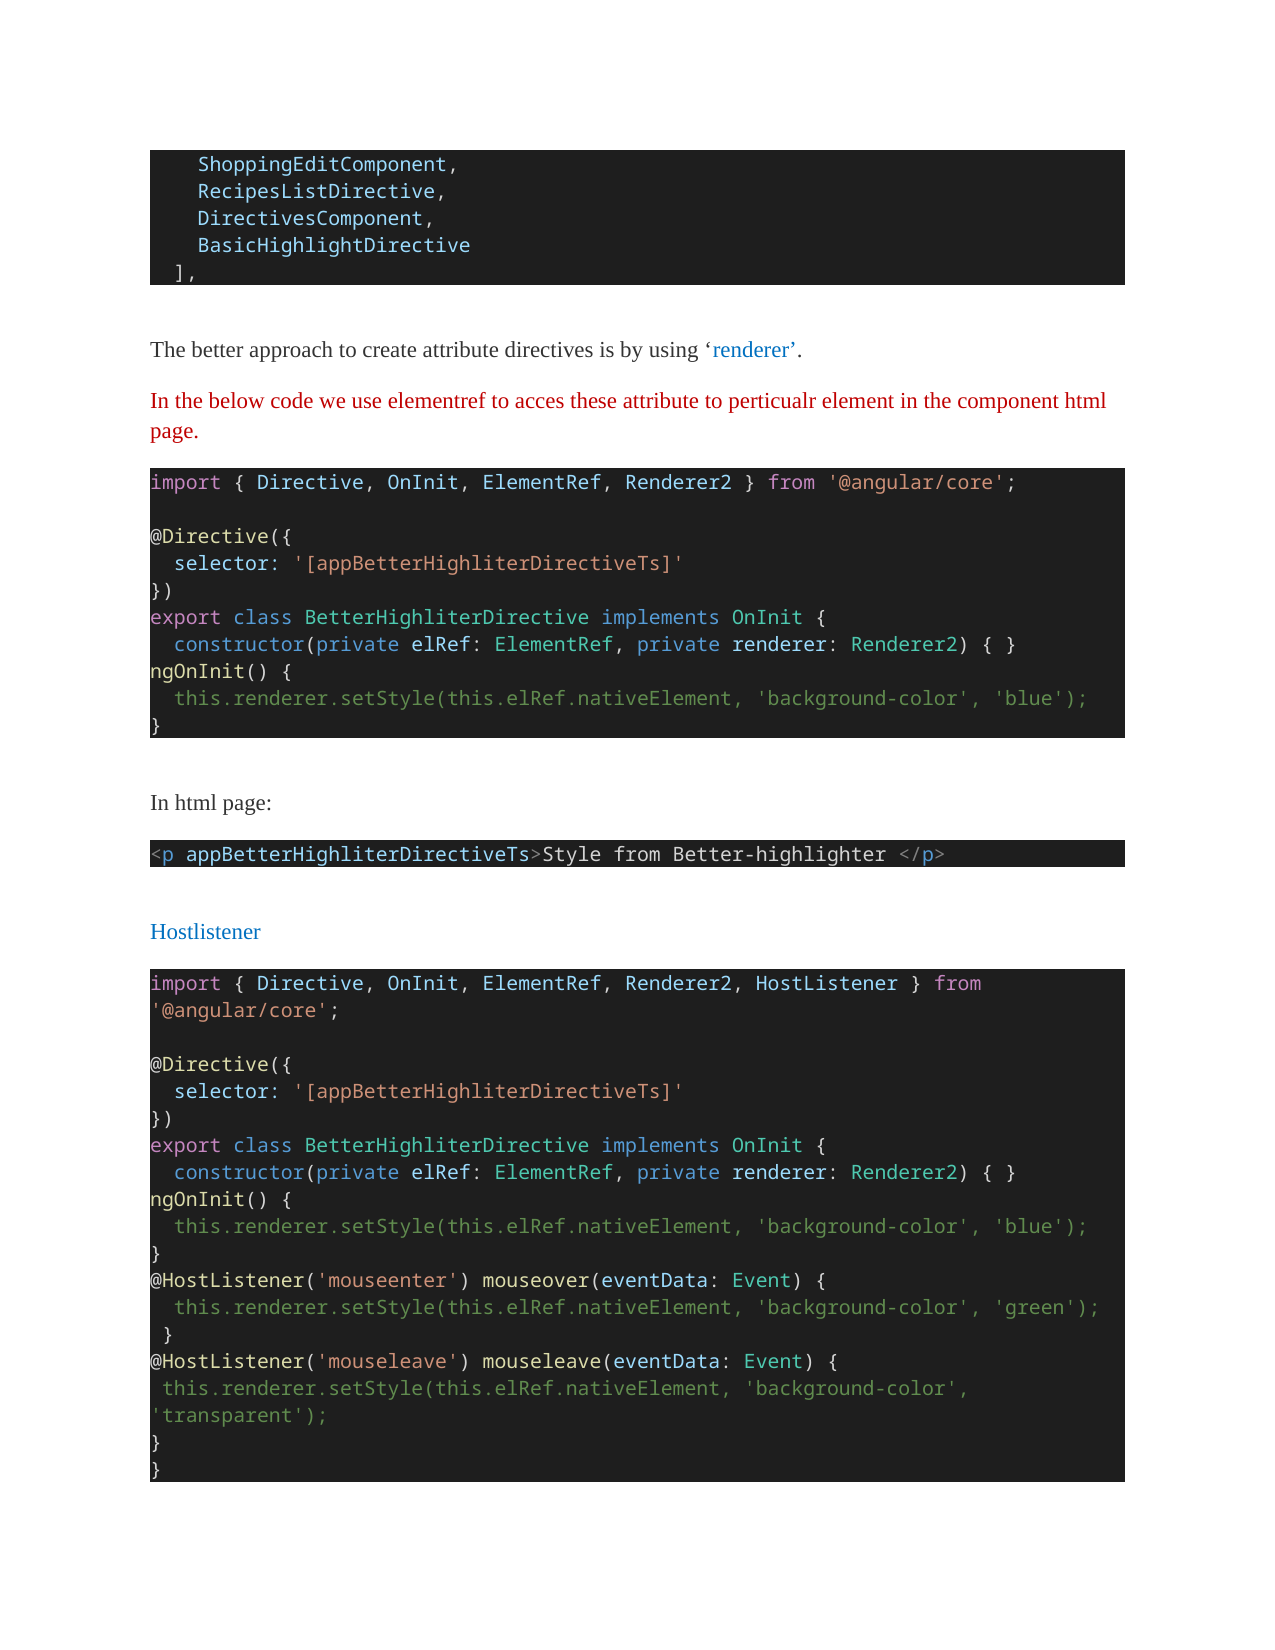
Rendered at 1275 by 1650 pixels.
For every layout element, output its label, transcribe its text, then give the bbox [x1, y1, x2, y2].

text <p appBetterHighliterDirectiveTs>Style from Better-highlighter </p> [150, 840, 1125, 867]
text export class BetterHighliterDirective implements OnInit { [150, 1131, 1125, 1158]
text @Directive({ [150, 522, 1125, 549]
text ngOnInit() { [150, 657, 1125, 684]
text BasicHighlightDirective [150, 231, 1125, 258]
text constructor(private elRef: ElementRef, private renderer: Renderer2) { } [150, 630, 1125, 657]
text } [150, 1428, 1125, 1455]
text } [150, 1455, 1125, 1482]
text RecipesListDirective, [150, 177, 1125, 204]
text @HostListener('mouseleave') mouseleave(eventData: Event) { [150, 1347, 1125, 1374]
text ShoppingEditComponent, [150, 150, 1125, 177]
text }) [150, 1104, 1125, 1131]
text ngOnInit() { [150, 1185, 1125, 1212]
text @Directive({ [150, 1050, 1125, 1077]
text import { Directive, OnInit, ElementRef, Renderer2 } from '@angular/core'; [150, 468, 1125, 495]
text In html page: [150, 789, 1125, 816]
text selector: '[appBetterHighliterDirectiveTs]' [150, 549, 1125, 576]
text The better approach to create attribute directives is by using ‘renderer’. [150, 336, 1125, 362]
text In the below code we use elementref to acces these attribute to perticualr element in the component html page. [150, 387, 1125, 444]
text } [150, 1239, 1125, 1266]
text export class BetterHighliterDirective implements OnInit { [150, 603, 1125, 630]
text DirectivesComponent, [150, 204, 1125, 231]
text selector: '[appBetterHighliterDirectiveTs]' [150, 1077, 1125, 1104]
text }) [150, 576, 1125, 603]
text this.renderer.setStyle(this.elRef.nativeElement, 'background-color', 'transparent'); [150, 1374, 1125, 1428]
text this.renderer.setStyle(this.elRef.nativeElement, 'background-color', 'green'); [150, 1293, 1125, 1320]
text ], [150, 258, 1125, 285]
text this.renderer.setStyle(this.elRef.nativeElement, 'background-color', 'blue'); [150, 1212, 1125, 1239]
text constructor(private elRef: ElementRef, private renderer: Renderer2) { } [150, 1158, 1125, 1185]
text this.renderer.setStyle(this.elRef.nativeElement, 'background-color', 'blue'); [150, 684, 1125, 711]
text @HostListener('mouseenter') mouseover(eventData: Event) { [150, 1266, 1125, 1293]
text } [150, 1320, 1125, 1347]
text Hostlistener [150, 918, 1125, 944]
text import { Directive, OnInit, ElementRef, Renderer2, HostListener } from '@angular/core'; [150, 969, 1125, 1023]
text } [150, 711, 1125, 738]
